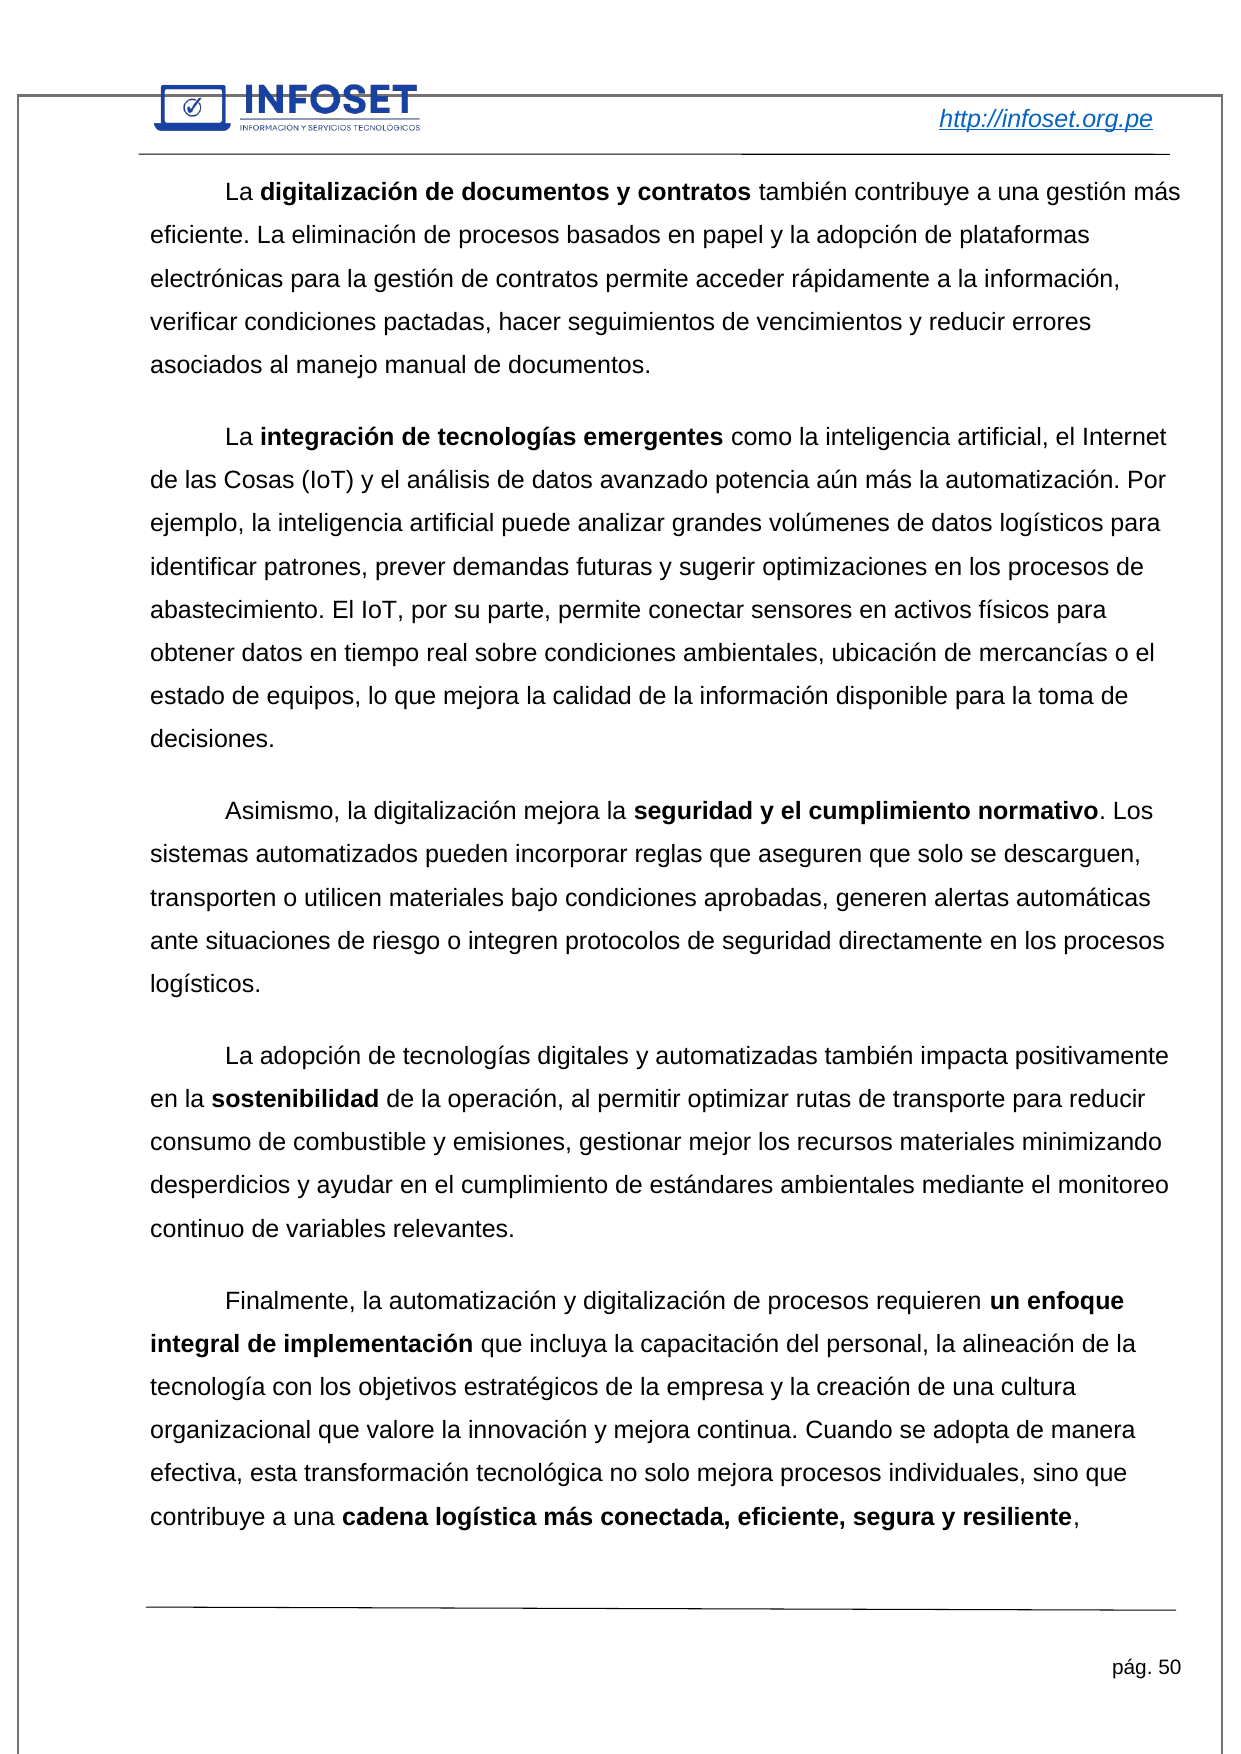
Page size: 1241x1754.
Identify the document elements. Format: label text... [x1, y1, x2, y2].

text La integración de tecnologías emergentes como la inteligencia artificial, el Internet de las Cosas (IoT) y el análisis de datos avanzado potencia aún más la automatización. Por ejemplo, la inteligencia artificial puede analizar grandes volúmenes de datos logísticos para identificar patrones, prever demandas futuras y sugerir optimizaciones en los procesos de abastecimiento. El IoT, por su parte, permite conectar sensores en activos físicos para obtener datos en tiempo real sobre condiciones ambientales, ubicación de mercancías o el estado de equipos, lo que mejora la calidad de la información disponible para la toma de decisiones. [150, 422, 1181, 753]
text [150, 1286, 1181, 1530]
picture [150, 81, 423, 134]
text La adopción de tecnologías digitales y automatizadas también impacta positivamente en la sostenibilidad de la operación, al permitir optimizar rutas de transporte para reducir consumo de combustible y emisiones, gestionar mejor los recursos materiales minimizando desperdicios y ayudar en el cumplimiento de estándares ambientales mediante el monitoreo continuo de variables relevantes. [150, 1041, 1181, 1242]
text La digitalización de documentos y contratos también contribuye a una gestión más eficiente. La eliminación de procesos basados en papel y la adopción de plataformas electrónicas para la gestión de contratos permite acceder rápidamente a la información, verificar condiciones pactadas, hacer seguimientos de vencimientos y reducir errores asociados al manejo manual de documentos. [150, 177, 1181, 378]
text Asimismo, la digitalización mejora la seguridad y el cumplimiento normativo. Los sistemas automatizados pueden incorporar reglas que aseguren que solo se descarguen, transporten o utilicen materiales bajo condiciones aprobadas, generen alertas automáticas ante situaciones de riesgo o integren protocolos de seguridad directamente en los procesos logísticos. [150, 796, 1181, 997]
